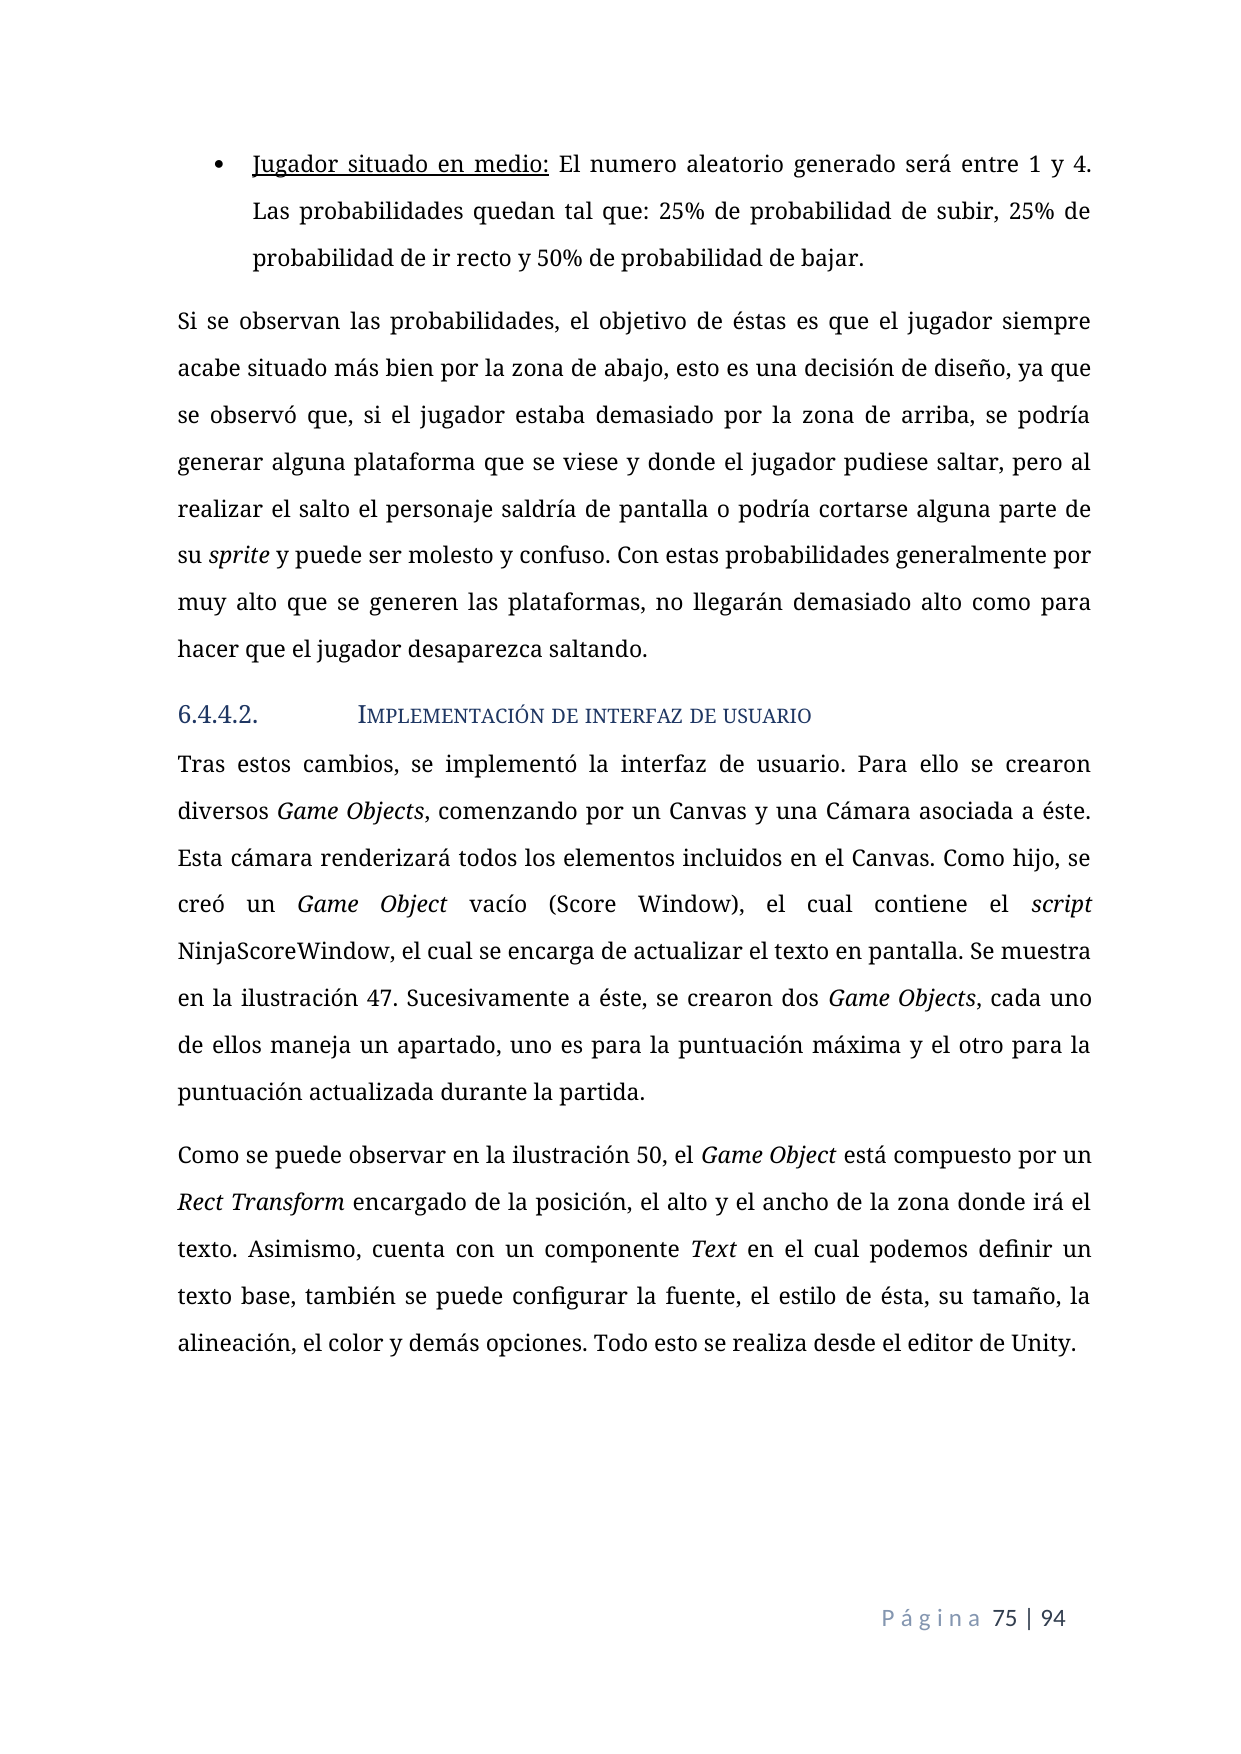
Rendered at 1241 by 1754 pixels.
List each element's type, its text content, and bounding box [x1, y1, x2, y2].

text Como se puede observar en la ilustración 50, el Game Object está compuesto por un Rect Transform encargado de la posición, el alto y el ancho de la zona donde irá el texto. Asimismo, cuenta con un componente Text en el cual podemos definir un texto base, también se puede configurar la fuente, el estilo de ésta, su tamaño, la alineación, el color y demás opciones. Todo esto se realiza desde el editor de Unity. [177, 1139, 1092, 1358]
list Jugador situado en medio: El numero aleatorio generado será entre 1 y 4. Las probabilidades quedan tal que: 25% de probabilidad de subir, 25% de probabilidad de ir recto y 50% de probabilidad de bajar. [215, 148, 1092, 273]
text Si se observan las probabilidades, el objetivo de éstas es que el jugador siempre acabe situado más bien por la zona de abajo, esto es una decisión de diseño, ya que se observó que, si el jugador estaba demasiado por la zona de arriba, se podría generar alguna plataforma que se viese y donde el jugador pudiese saltar, pero al realizar el salto el personaje saldría de pantalla o podría cortarse alguna parte de su sprite y puede ser molesto y confuso. Con estas probabilidades generalmente por muy alto que se generen las plataformas, no llegarán demasiado alto como para hacer que el jugador desaparezca saltando. [177, 305, 1092, 664]
list Implementación de interfaz de usuario [177, 697, 1092, 731]
text Tras estos cambios, se implementó la interfaz de usuario. Para ello se crearon diversos Game Objects, comenzando por un Canvas y una Cámara asociada a éste. Esta cámara renderizará todos los elementos incluidos en el Canvas. Como hijo, se creó un Game Object vacío (Score Window), el cual contiene el script NinjaScoreWindow, el cual se encarga de actualizar el texto en pantalla. Se muestra en la ilustración 47. Sucesivamente a éste, se crearon dos Game Objects, cada uno de ellos maneja un apartado, uno es para la puntuación máxima y el otro para la puntuación actualizada durante la partida. [177, 748, 1092, 1107]
